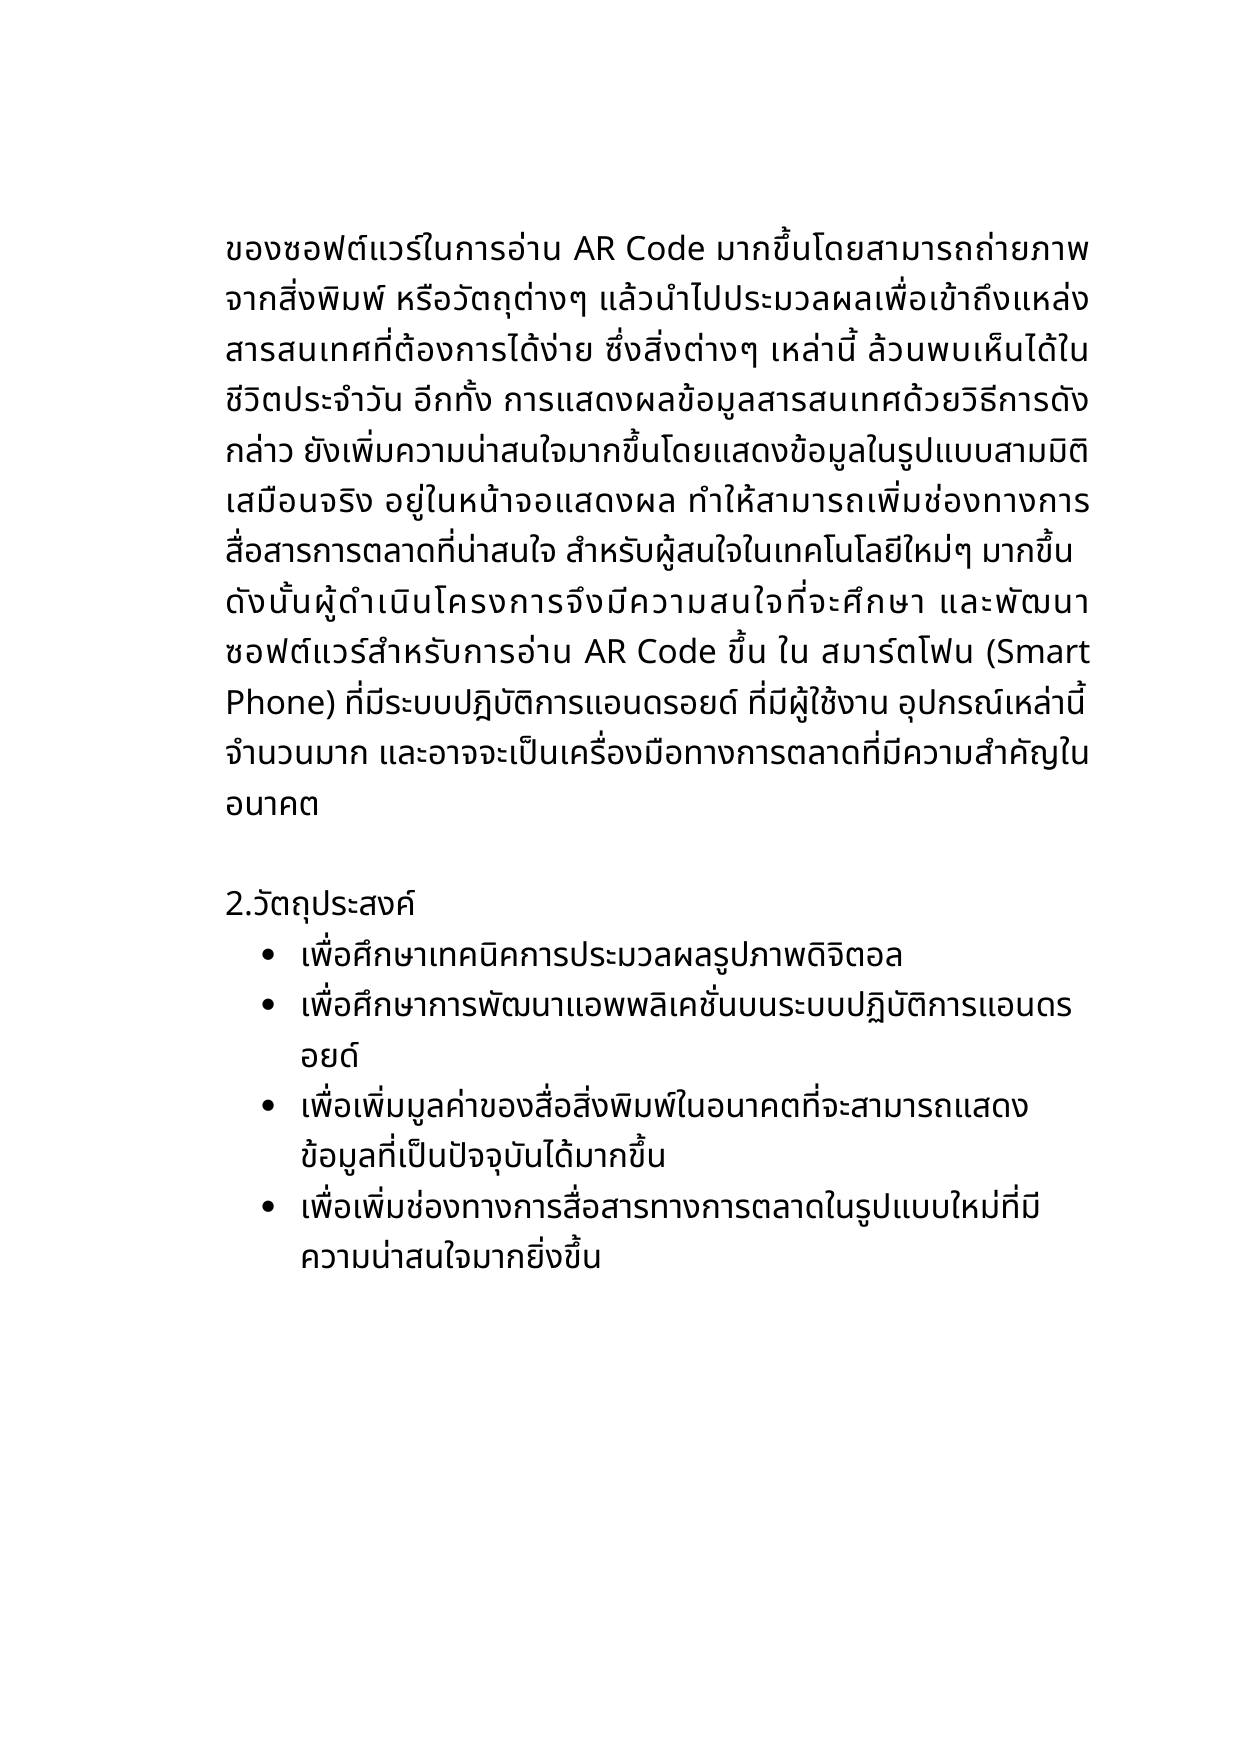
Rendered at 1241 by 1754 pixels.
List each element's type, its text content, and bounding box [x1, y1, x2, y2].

text ดังนั้นผู้ดำเนินโครงการจึงมีความสนใจที่จะศึกษา และพัฒนาซอฟต์แวร์สำหรับการอ่าน AR Code ขึ้น ใน สมาร์ตโฟน (Smart Phone) ที่มีระบบปฎิบัติการแอนดรอยด์ ที่มีผู้ใช้งาน อุปกรณ์เหล่านี้จำนวนมาก และอาจจะเป็นเครื่องมือทางการตลาดที่มีความสำคัญในอนาคต [225, 578, 1090, 830]
list เพื่อศึกษาเทคนิคการประมวลผลรูปภาพดิจิตอล [262, 931, 1090, 981]
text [225, 225, 1090, 578]
list เพื่อเพิ่มช่องทางการสื่อสารทางการตลาดในรูปแบบใหม่ที่มีความน่าสนใจมากยิ่งขึ้น [262, 1183, 1090, 1284]
list เพื่อศึกษาการพัฒนาแอพพลิเคชั่นบนระบบปฏิบัติการแอนดรอยด์ [262, 981, 1090, 1082]
list เพื่อเพิ่มมูลค่าของสื่อสิ่งพิมพ์ในอนาคตที่จะสามารถแสดงข้อมูลที่เป็นปัจจุบันได้มากขึ้น [262, 1082, 1090, 1183]
text 2.วัตถุประสงค์ [225, 880, 1090, 931]
